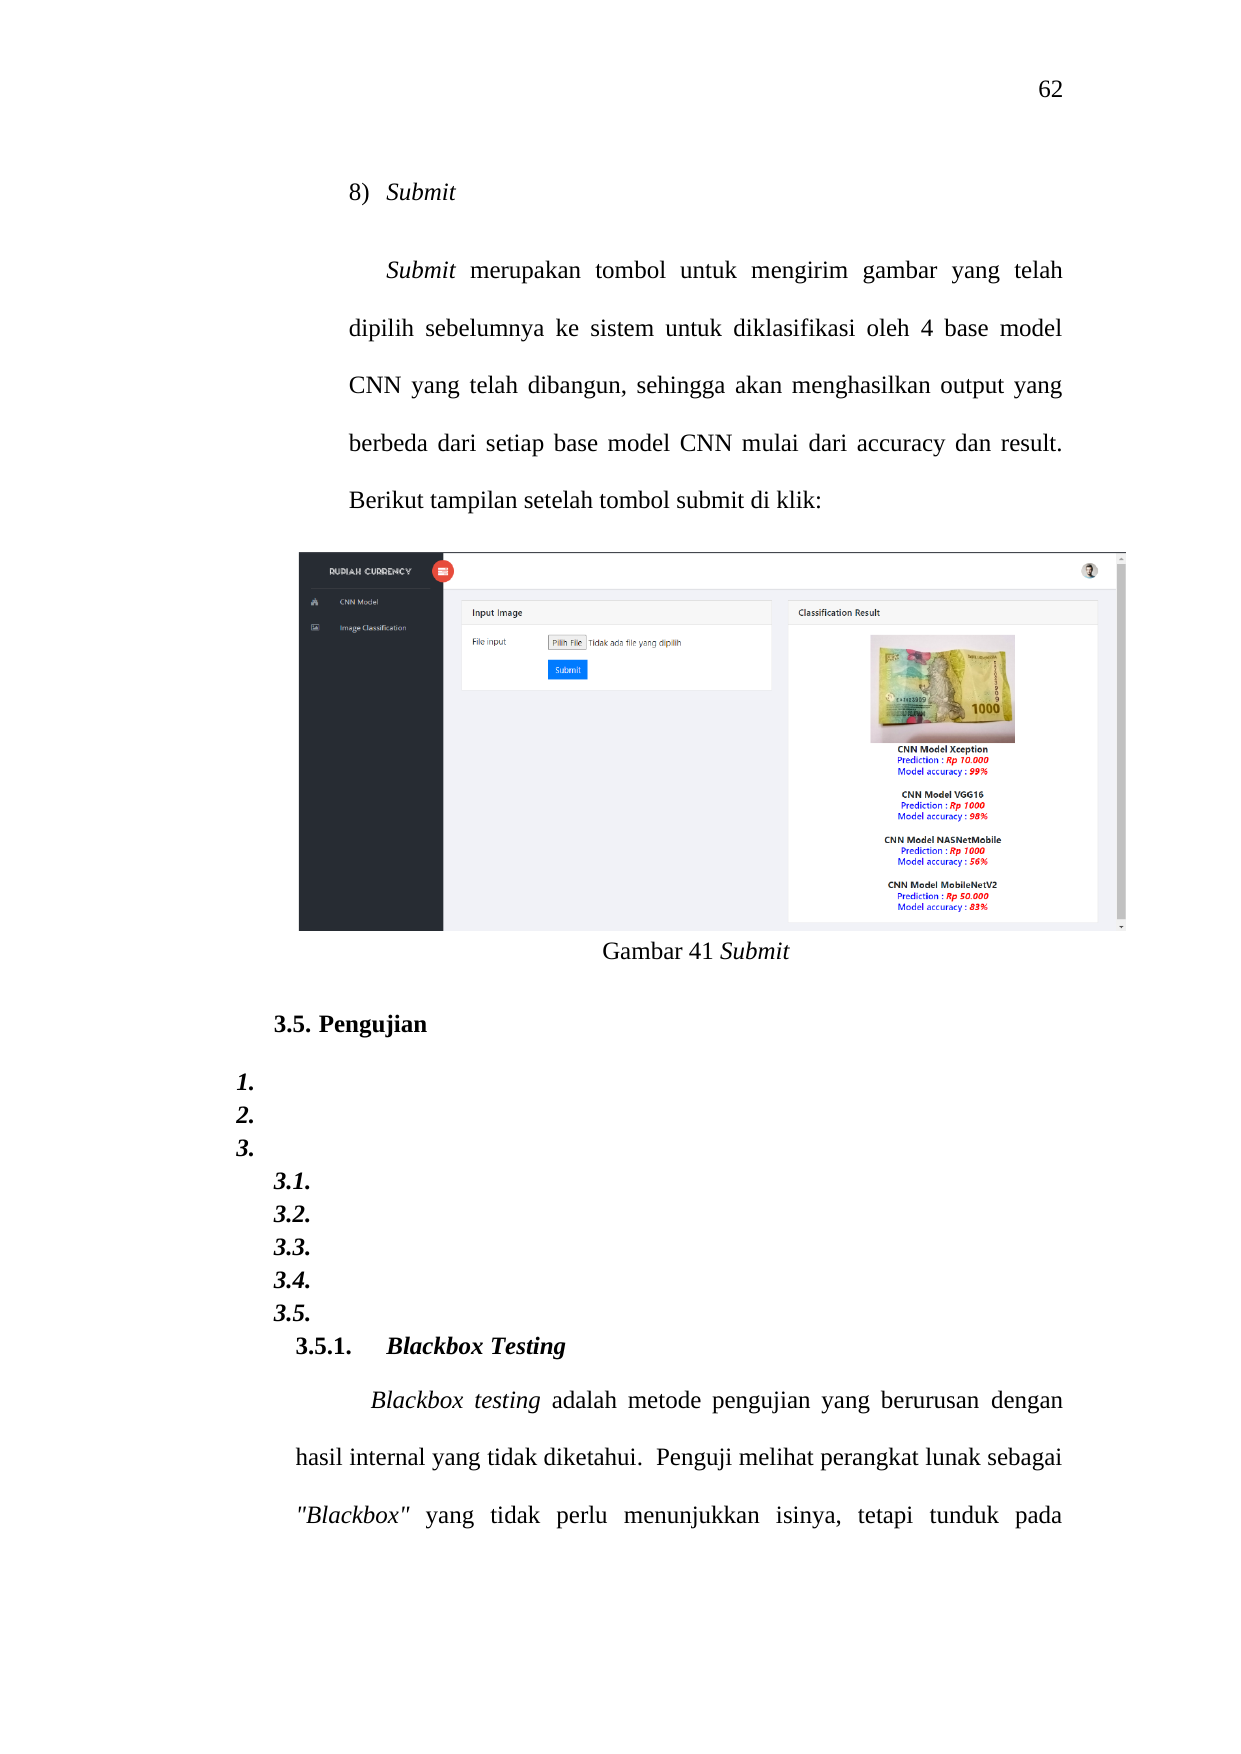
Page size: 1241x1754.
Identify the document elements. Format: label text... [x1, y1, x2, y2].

list Blackbox Testing [295, 1331, 1063, 1359]
picture [298, 552, 1126, 931]
list Submit [349, 177, 1063, 206]
text Submit merupakan tombol untuk mengirim gambar yang telah dipilih sebelumnya ke sistem untuk diklasifikasi oleh 4 base model CNN yang telah dibangun, sehingga akan menghasilkan output yang berbeda dari setiap base model CNN mulai dari accuracy dan result. Berikut tampilan setelah tombol submit di klik: [349, 256, 1063, 514]
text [295, 1385, 1063, 1528]
